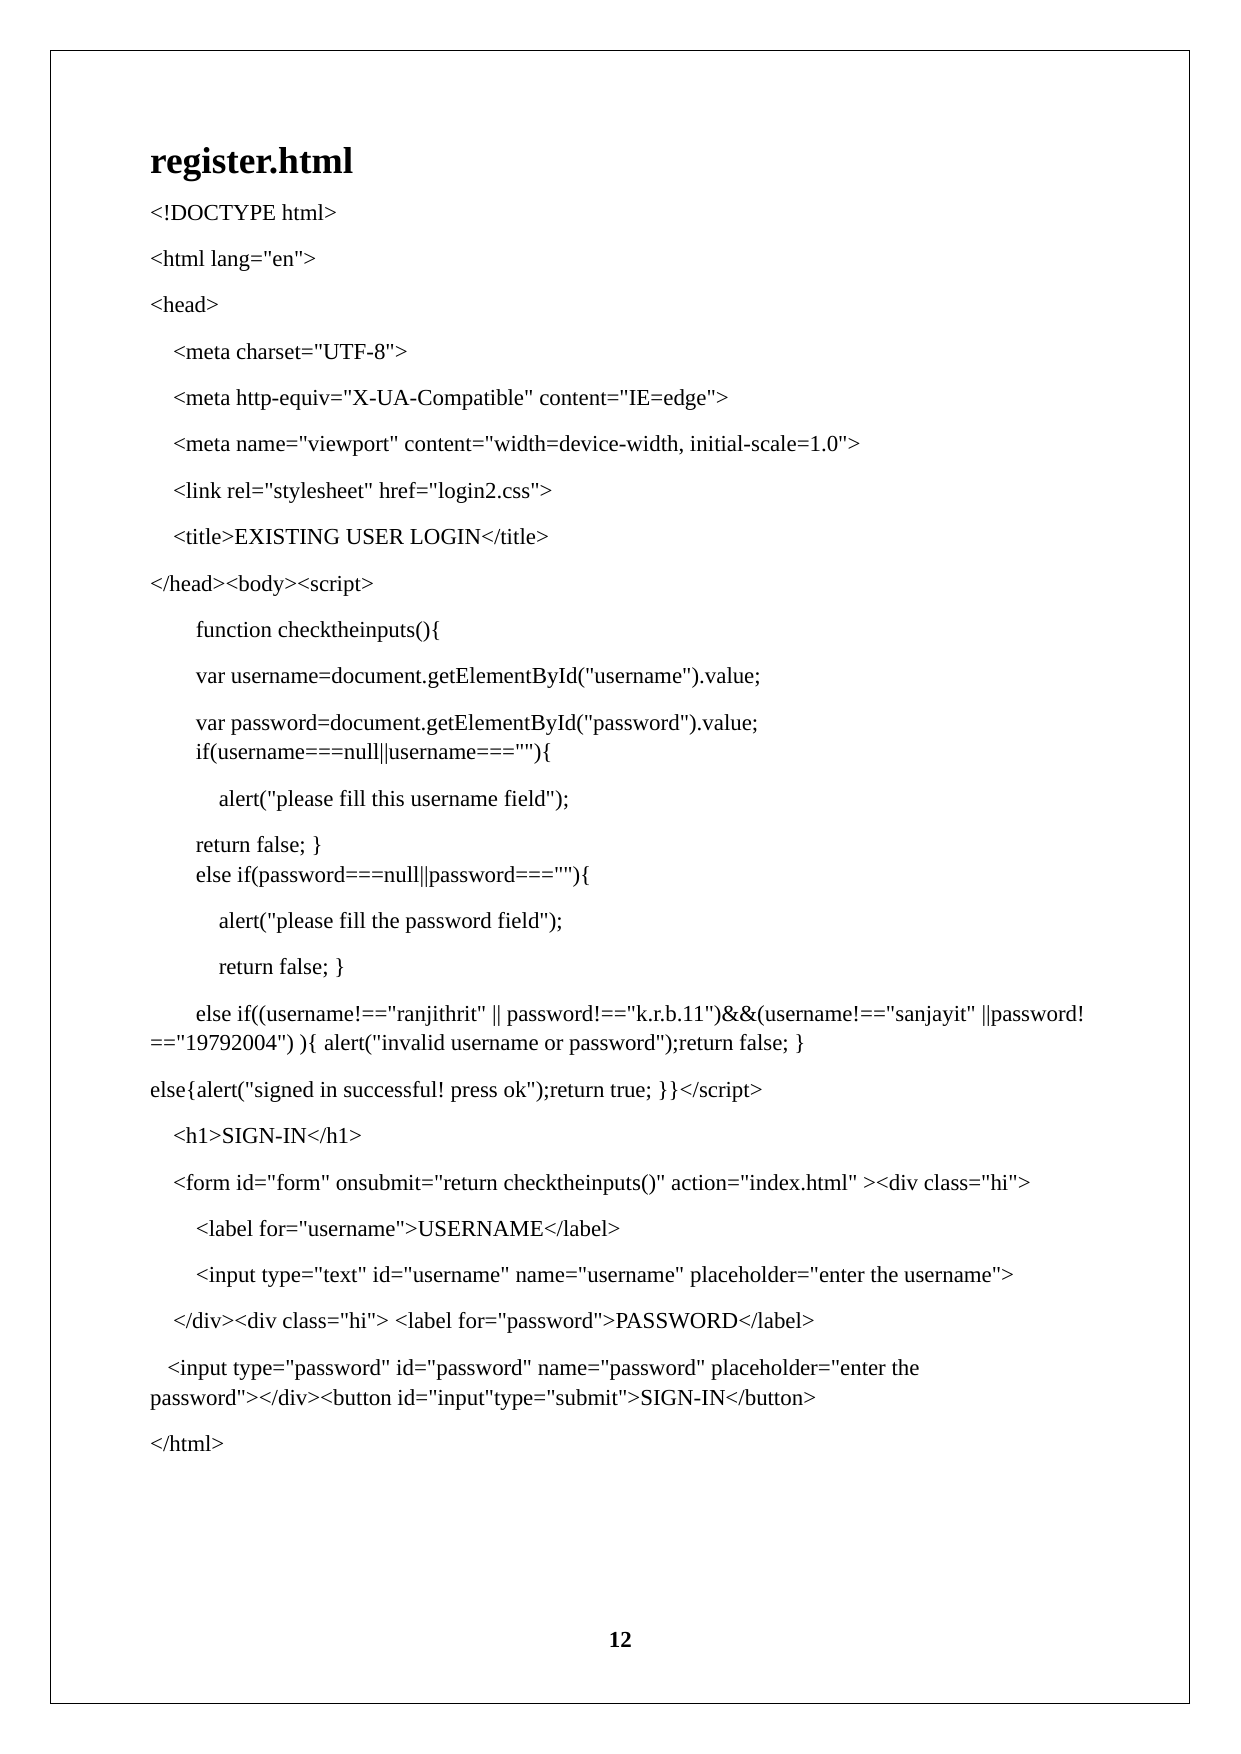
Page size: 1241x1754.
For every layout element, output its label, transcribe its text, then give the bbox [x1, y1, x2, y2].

text else if((username!=="ranjithrit" || password!=="k.r.b.11")&&(username!=="sanjayit" ||password!=="19792004") ){ alert("invalid username or password");return false; } [150, 997, 1090, 1057]
text </div><div class="hi"> <label for="password">PASSWORD</label> [150, 1305, 1090, 1335]
text <meta http-equiv="X-UA-Compatible" content="IE=edge"> [150, 382, 1090, 411]
text alert("please fill the password field"); [150, 905, 1090, 934]
text <title>EXISTING USER LOGIN</title> [150, 521, 1090, 551]
text return false; } [150, 951, 1090, 981]
text <head> [150, 289, 1090, 319]
text </head><body><script> [150, 567, 1090, 597]
text <!DOCTYPE html> [150, 196, 1090, 226]
text function checktheinputs(){ [150, 613, 1090, 643]
text <label for="username">USERNAME</label> [150, 1212, 1090, 1242]
text else{alert("signed in successful! press ok");return true; }}</script> [150, 1073, 1090, 1103]
text return false; } else if(password===null||password===""){ [150, 829, 1090, 888]
text <html lang="en"> [150, 243, 1090, 272]
text <h1>SIGN-IN</h1> [150, 1120, 1090, 1149]
text <form id="form" onsubmit="return checktheinputs()" action="index.html" ><div class="hi"> [150, 1166, 1090, 1196]
text var password=document.getElementById("password").value; if(username===null||username===""){ [150, 706, 1090, 766]
text <link rel="stylesheet" href="login2.css"> [150, 474, 1090, 504]
text <input type="text" id="username" name="username" placeholder="enter the username"> [150, 1259, 1090, 1288]
text register.html [150, 150, 1090, 180]
text <input type="password" id="password" name="password" placeholder="enter the password"></div><button id="input"type="submit">SIGN-IN</button> [150, 1352, 1090, 1411]
text <meta name="viewport" content="width=device-width, initial-scale=1.0"> [150, 428, 1090, 458]
text alert("please fill this username field"); [150, 782, 1090, 812]
text </html> [150, 1428, 1090, 1457]
text <meta charset="UTF-8"> [150, 335, 1090, 365]
text var username=document.getElementById("username").value; [150, 660, 1090, 689]
